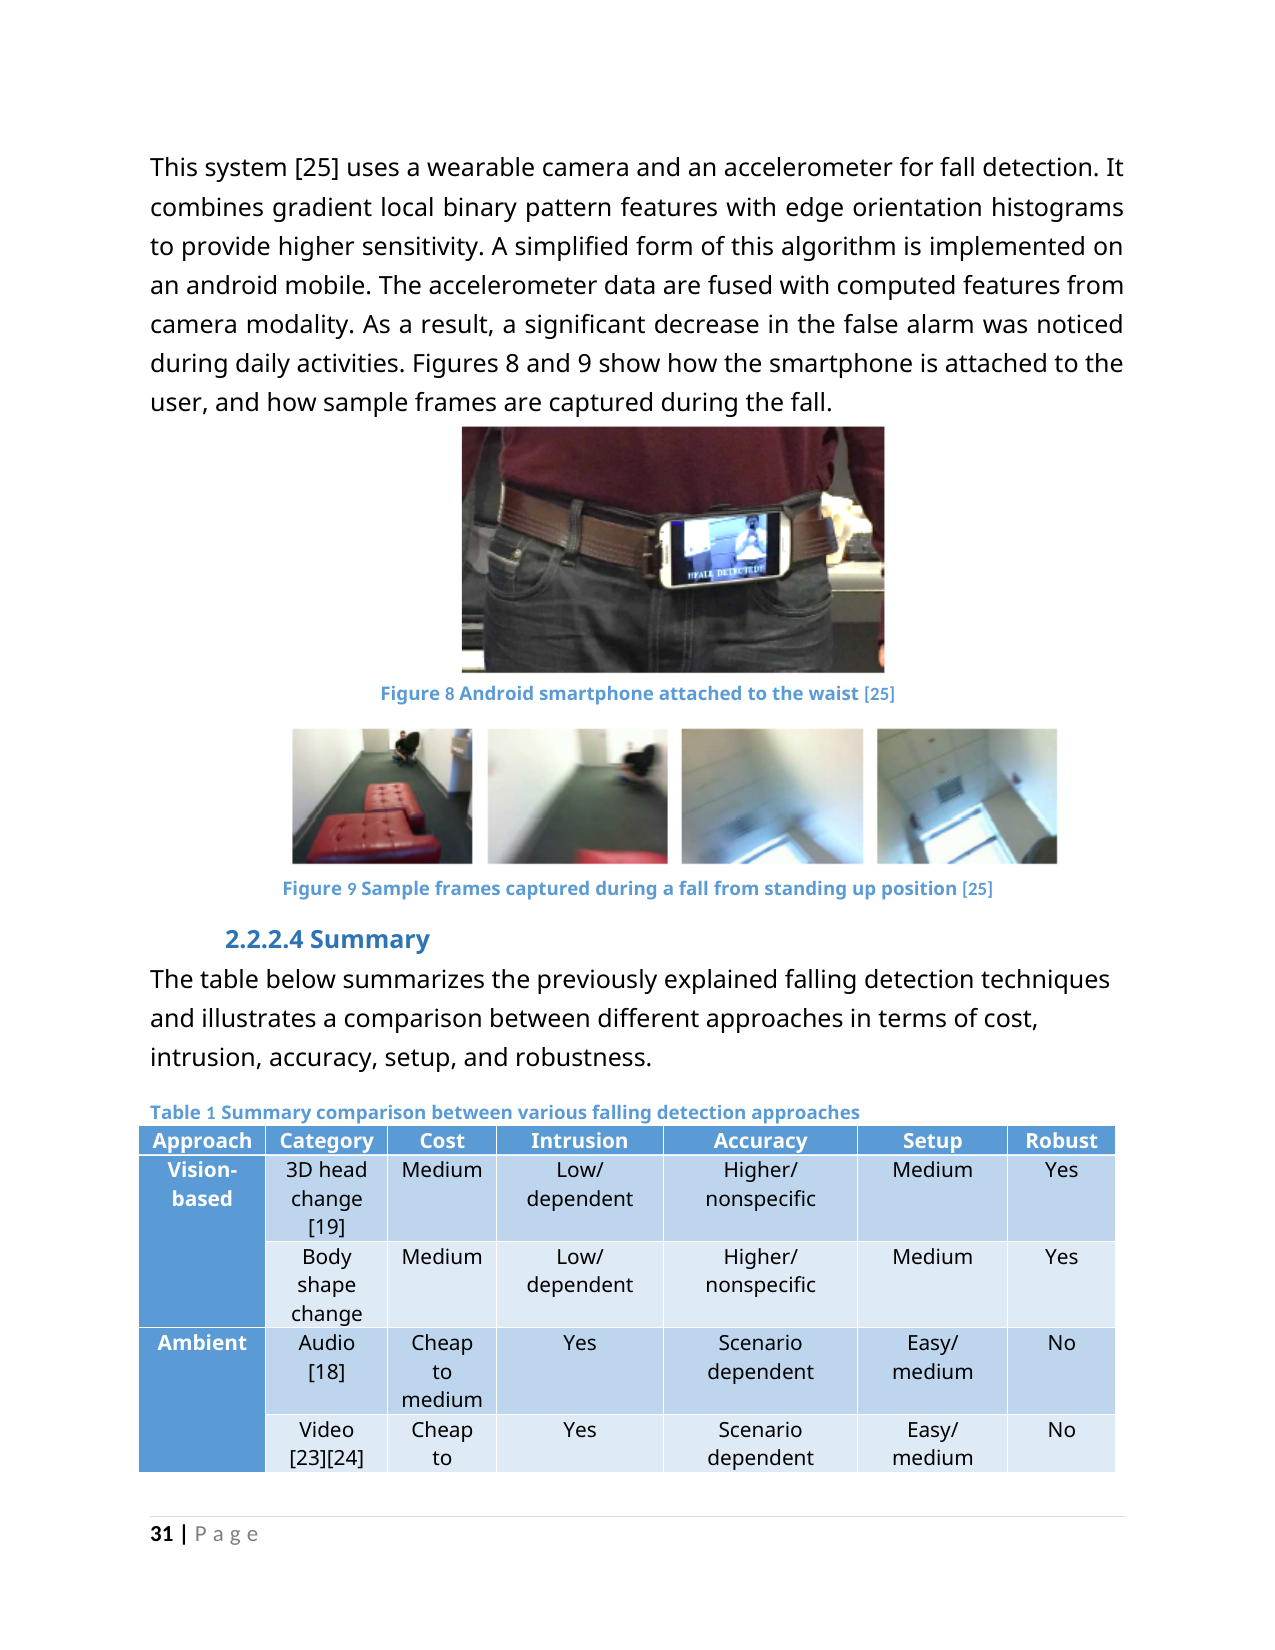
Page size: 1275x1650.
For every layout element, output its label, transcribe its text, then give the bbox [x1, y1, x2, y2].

text Table 1 Summary comparison between various falling detection approaches [150, 1099, 1125, 1125]
table_cell No [1008, 1415, 1115, 1472]
table_cell 3D head change [19] [266, 1156, 387, 1241]
table_cell Yes [497, 1415, 663, 1472]
table_cell Scenario dependent [664, 1415, 857, 1472]
table_cell Video [23][24] [266, 1415, 387, 1472]
picture [288, 726, 1062, 872]
table_cell Medium [858, 1156, 1007, 1241]
table_cell Audio [18] [266, 1328, 387, 1414]
table_cell Cheap to medium [388, 1415, 496, 1472]
table_cell Higher/nonspecific [664, 1156, 857, 1241]
table_cell Easy/medium [858, 1415, 1007, 1472]
table_cell Body shape change [266, 1242, 387, 1327]
table_cell Easy/medium [858, 1328, 1007, 1414]
table_header Cost [388, 1126, 496, 1154]
table_cell Cheap to medium [388, 1328, 496, 1414]
text Figure 9 Sample frames captured during a fall from standing up position [150, 876, 1125, 901]
table_cell Vision-based [139, 1156, 265, 1327]
table_cell No [1008, 1328, 1115, 1414]
table_cell Scenario dependent [664, 1328, 857, 1414]
picture [461, 424, 889, 676]
table_cell Low/dependent [497, 1242, 663, 1327]
text Figure 8 Android smartphone attached to the waist [150, 680, 1125, 705]
table_header Category [266, 1126, 387, 1154]
table_cell Medium [388, 1242, 496, 1327]
table_cell Yes [497, 1328, 663, 1414]
table_header Approach [139, 1126, 265, 1154]
table_cell Low/dependent [497, 1156, 663, 1241]
table_header Accuracy [664, 1126, 857, 1154]
table_cell Ambient [139, 1328, 265, 1472]
table_cell Higher/nonspecific [664, 1242, 857, 1327]
table_header Robust [1008, 1126, 1115, 1154]
table_header Setup [858, 1126, 1007, 1154]
text The table below summarizes the previously explained falling detection techniques and illustrates a comparison between different approaches in terms of cost, intrusion, accuracy, setup, and robustness. [150, 961, 1125, 1074]
text This system uses a wearable camera and an accelerometer for fall detection. It combines gradient local binary pattern features with edge orientation histograms to provide higher sensitivity. A simplified form of this algorithm is implemented on an android mobile. The accelerometer data are fused with computed features from camera modality. As a result, a significant decrease in the false alarm was noticed during daily activities. Figures 8 and 9 show how the smartphone is attached to the user, and how sample frames are captured during the fall. [150, 150, 1125, 419]
subtitle 2.2.2.4 Summary [150, 922, 1125, 956]
table_cell Yes [1008, 1242, 1115, 1327]
table_cell Medium [388, 1156, 496, 1241]
table_header Intrusion [497, 1126, 663, 1154]
table_cell Yes [1008, 1156, 1115, 1241]
table_cell Medium [858, 1242, 1007, 1327]
